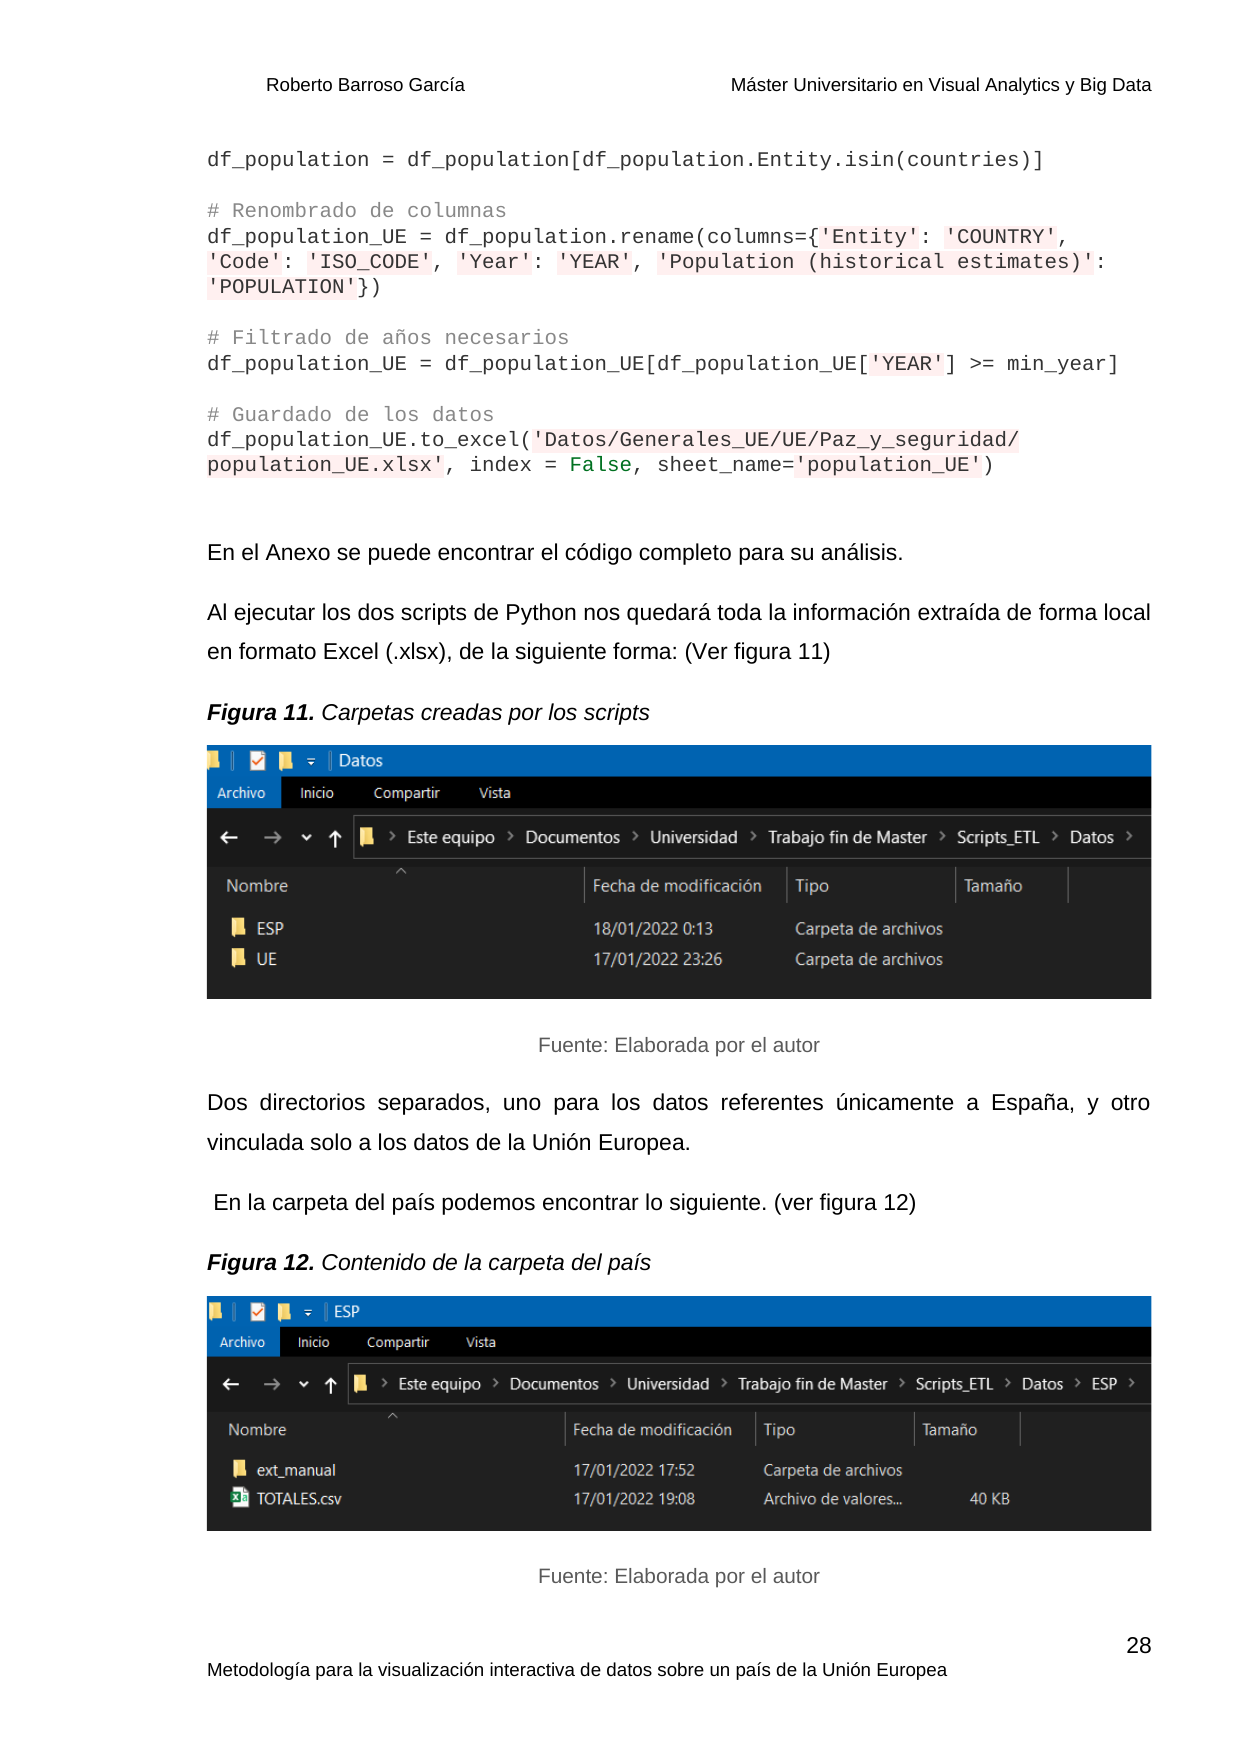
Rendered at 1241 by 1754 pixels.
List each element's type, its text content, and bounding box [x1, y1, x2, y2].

text Figura 11. Carpetas creadas por los scripts [207, 698, 1152, 725]
text En el Anexo se puede encontrar el código completo para su análisis. [207, 538, 1152, 565]
text # Filtrado de años necesarios [207, 326, 1152, 351]
text Figura 12. Contenido de la carpeta del país [207, 1249, 1152, 1276]
text En la carpeta del país podemos encontrar lo siguiente. (ver figura 12) [207, 1189, 1152, 1215]
text df_population_UE = df_population_UE[df_population_UE['YEAR'] >= min_year] [207, 351, 1152, 376]
text df_population_UE.to_excel('Datos/Generales_UE/UE/Paz_y_seguridad/population_UE.xlsx', index = False, sheet_name='population_UE') [207, 427, 1152, 478]
text df_population_UE = df_population.rename(columns={'Entity': 'COUNTRY', 'Code': 'ISO_CODE', 'Year': 'YEAR', 'Population (historical estimates)': 'POPULATION'}) [207, 224, 1152, 300]
picture [206, 745, 1152, 999]
text df_population = df_population[df_population.Entity.isin(countries)] [207, 148, 1152, 173]
text Fuente: Elaborada por el autor [207, 1032, 1152, 1056]
text Al ejecutar los dos scripts de Python nos quedará toda la información extraída de forma local en formato Excel (.xlsx), de la siguiente forma: (Ver figura 11) [207, 599, 1152, 664]
text # Guardado de los datos [207, 402, 1152, 427]
text Fuente: Elaborada por el autor [207, 1564, 1152, 1588]
picture [206, 1296, 1152, 1531]
text Dos directorios separados, uno para los datos referentes únicamente a España, y otro vinculada solo a los datos de la Unión Europea. [207, 1089, 1152, 1155]
text # Renombrado de columnas [207, 198, 1152, 224]
